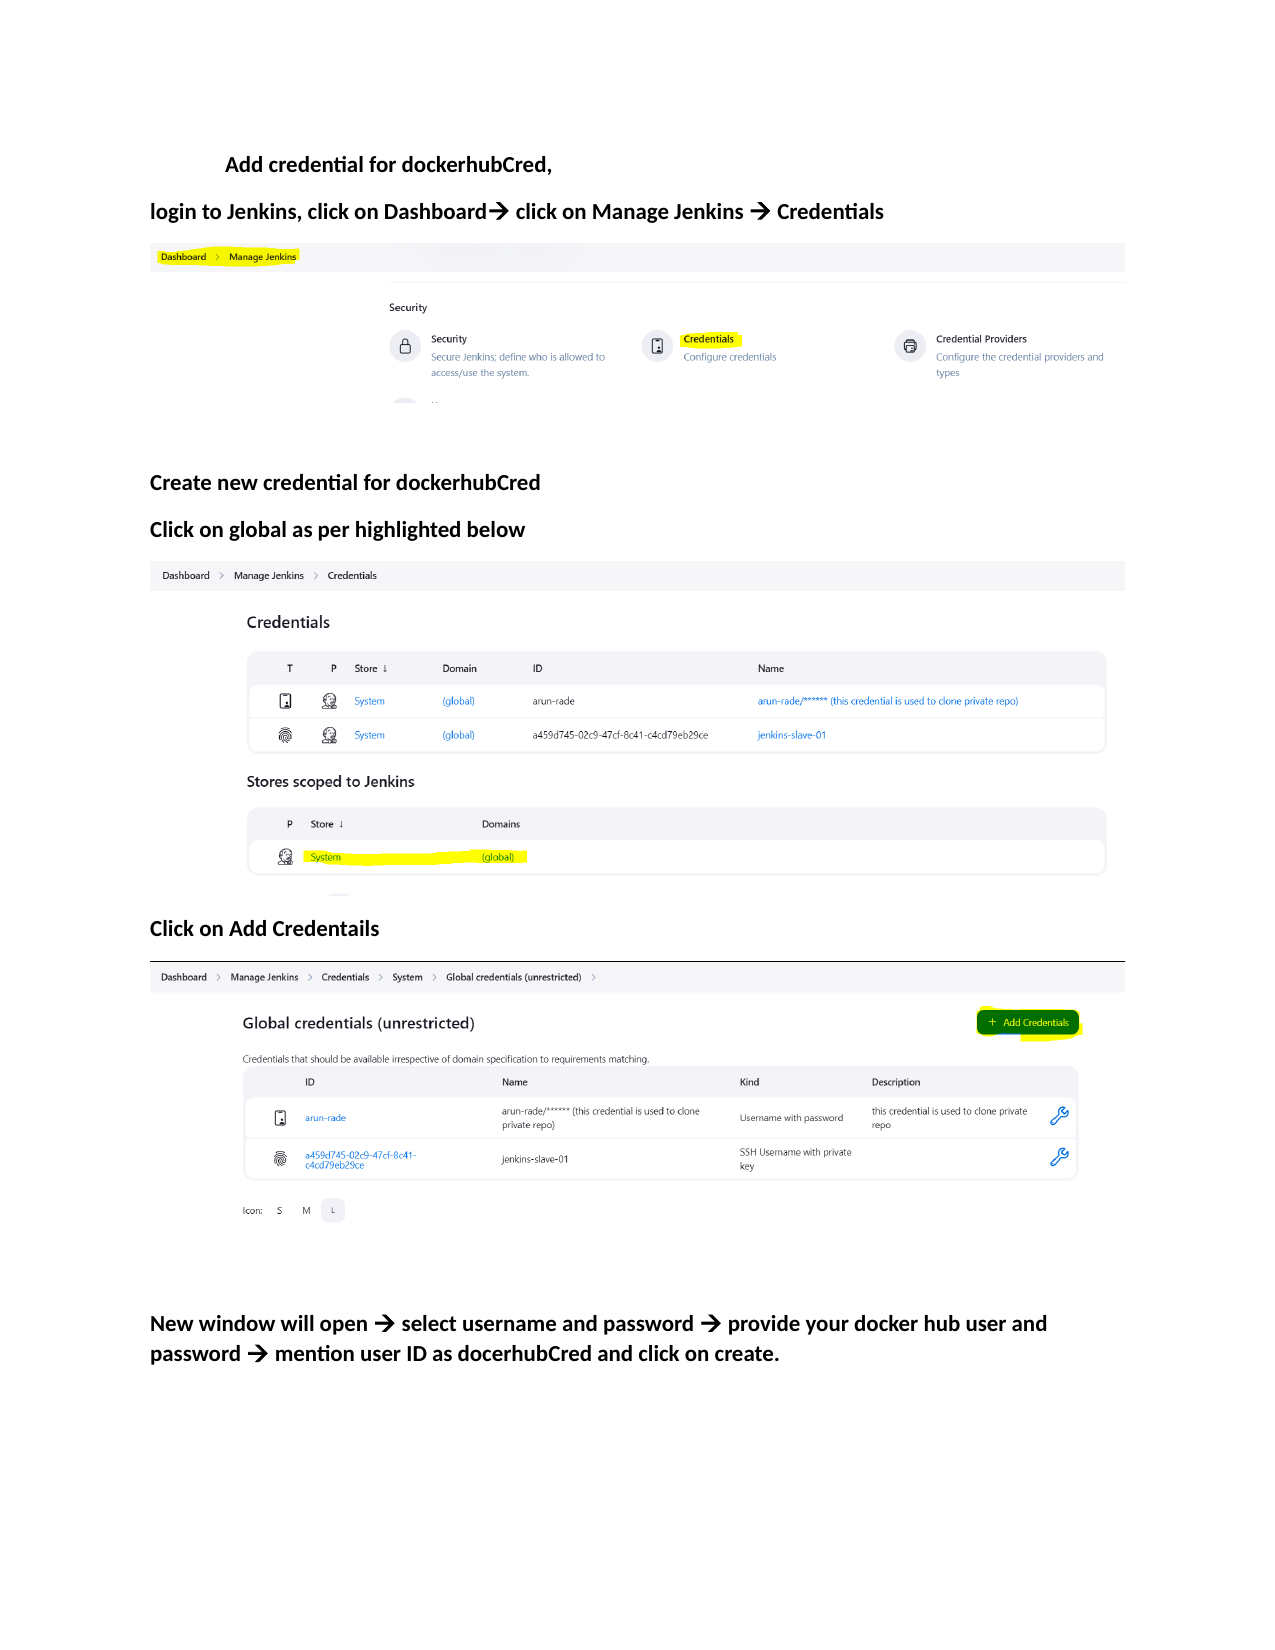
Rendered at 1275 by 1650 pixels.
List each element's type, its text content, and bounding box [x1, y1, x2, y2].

text Click on Add Credentails [150, 914, 1125, 943]
text New window will open select username and password provide your docker hub user and password mention user ID as docerhubCred and click on create. [150, 1309, 1125, 1367]
picture [150, 243, 1125, 403]
list Add credential for dockerhubCred, [225, 150, 1125, 178]
text Click on global as per highlighted below [150, 515, 1125, 543]
picture [150, 561, 1125, 896]
text Create new credential for dockerhubCred [150, 468, 1125, 496]
picture [150, 961, 1125, 1244]
text login to Jenkins, click on Dashboard click on Manage Jenkins Credentials [150, 197, 1125, 225]
